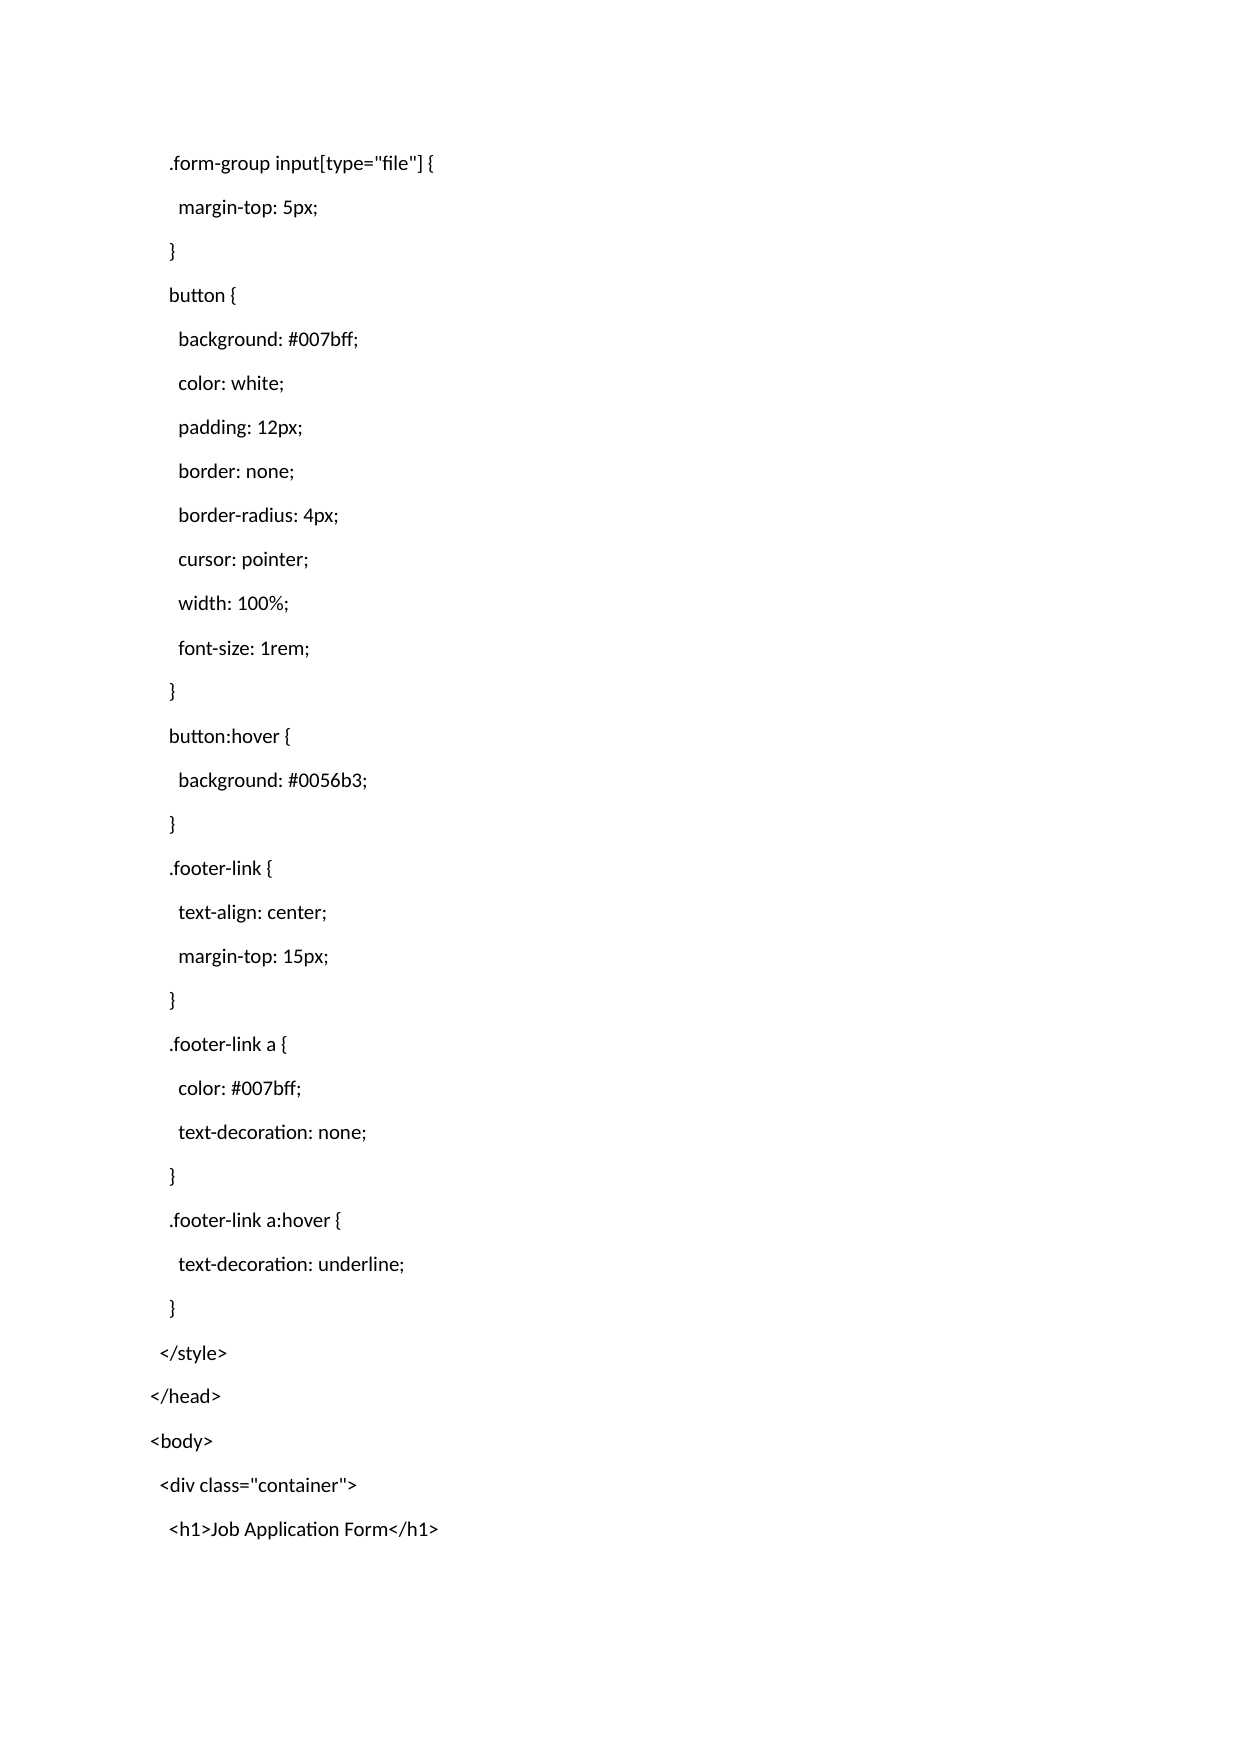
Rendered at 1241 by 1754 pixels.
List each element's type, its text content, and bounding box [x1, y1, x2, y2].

text } [150, 238, 1090, 263]
text <h1>Job Application Form</h1> [150, 1516, 1090, 1541]
text } [150, 811, 1090, 836]
text </style> [150, 1340, 1090, 1365]
text button:hover { [150, 723, 1090, 748]
text } [150, 679, 1090, 704]
text button { [150, 282, 1090, 308]
text .form-group input[type="file"] { [150, 150, 1090, 175]
text color: white; [150, 370, 1090, 396]
text .footer-link a { [150, 1031, 1090, 1057]
text padding: 12px; [150, 414, 1090, 440]
text border-radius: 4px; [150, 502, 1090, 528]
text } [150, 987, 1090, 1013]
text border: none; [150, 458, 1090, 484]
text font-size: 1rem; [150, 635, 1090, 660]
text margin-top: 15px; [150, 943, 1090, 968]
text background: #0056b3; [150, 767, 1090, 792]
text margin-top: 5px; [150, 194, 1090, 219]
text background: #007bff; [150, 326, 1090, 352]
text .footer-link a:hover { [150, 1207, 1090, 1233]
text .footer-link { [150, 855, 1090, 880]
text color: #007bff; [150, 1075, 1090, 1101]
text text-decoration: none; [150, 1119, 1090, 1145]
text </head> [150, 1384, 1090, 1409]
text <div class="container"> [150, 1472, 1090, 1497]
text width: 100%; [150, 591, 1090, 616]
text } [150, 1163, 1090, 1189]
text text-align: center; [150, 899, 1090, 924]
text cursor: pointer; [150, 547, 1090, 572]
text text-decoration: underline; [150, 1252, 1090, 1277]
text <body> [150, 1428, 1090, 1453]
text } [150, 1296, 1090, 1321]
